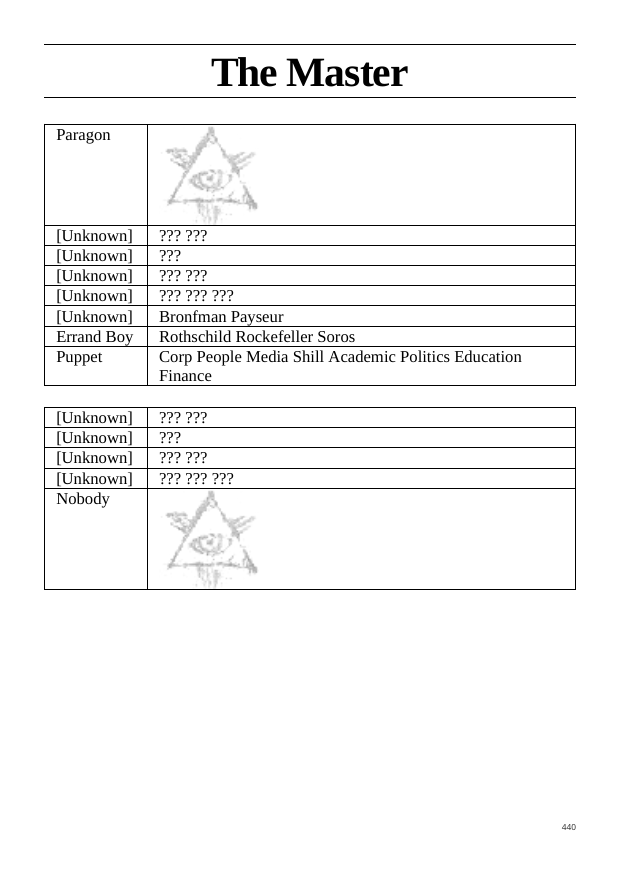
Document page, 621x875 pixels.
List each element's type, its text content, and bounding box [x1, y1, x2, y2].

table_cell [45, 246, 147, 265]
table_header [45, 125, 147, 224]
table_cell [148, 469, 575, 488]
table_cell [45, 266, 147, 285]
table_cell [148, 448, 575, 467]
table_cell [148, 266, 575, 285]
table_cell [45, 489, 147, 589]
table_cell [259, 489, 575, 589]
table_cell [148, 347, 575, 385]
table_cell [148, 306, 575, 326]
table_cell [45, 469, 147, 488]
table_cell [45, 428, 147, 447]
picture [158, 124, 259, 225]
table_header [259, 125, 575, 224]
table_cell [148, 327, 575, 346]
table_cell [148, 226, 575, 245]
subtitle The Master [44, 45, 576, 97]
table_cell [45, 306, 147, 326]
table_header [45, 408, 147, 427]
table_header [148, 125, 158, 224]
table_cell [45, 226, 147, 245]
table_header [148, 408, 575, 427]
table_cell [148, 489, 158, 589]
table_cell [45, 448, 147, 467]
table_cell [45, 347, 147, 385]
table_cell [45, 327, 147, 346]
picture [158, 488, 259, 589]
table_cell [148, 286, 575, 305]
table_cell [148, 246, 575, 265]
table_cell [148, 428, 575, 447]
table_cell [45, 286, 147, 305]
